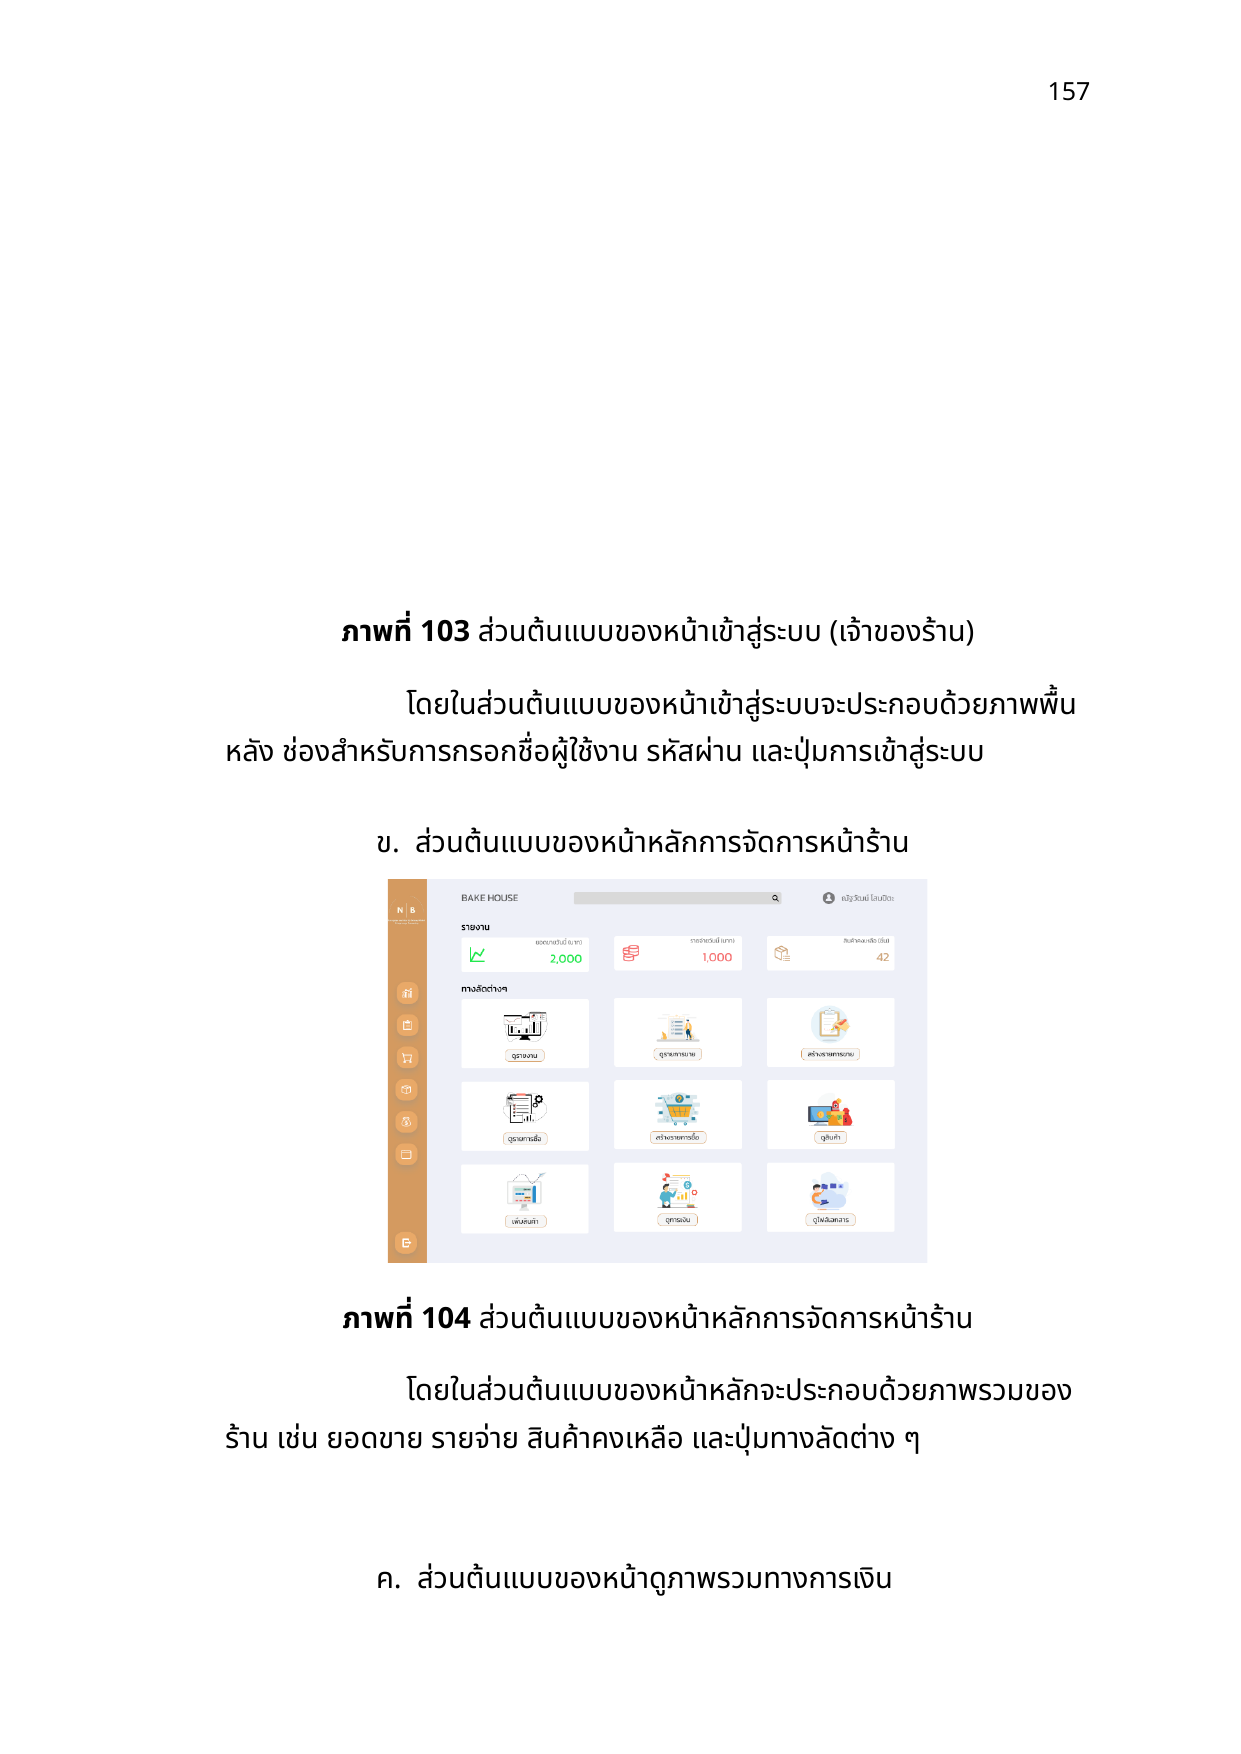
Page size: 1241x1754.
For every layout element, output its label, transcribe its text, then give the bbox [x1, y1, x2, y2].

text ค. ส่วนต้นแบบของหน้าดูภาพรวมทางการเงิน [225, 1557, 1090, 1602]
text โดยในส่วนต้นแบบของหน้าเข้าสู่ระบบจะประกอบด้วยภาพพื้นหลัง ช่องสำหรับการกรอกชื่อผู้ใช้งาน รหัสผ่าน และปุ่มการเข้าสู่ระบบ [225, 683, 1090, 775]
picture [387, 879, 928, 1263]
text โดยในส่วนต้นแบบของหน้าหลักจะประกอบด้วยภาพรวมของร้าน เช่น ยอดขาย รายจ่าย สินค้าคงเหลือ และปุ่มทางลัดต่าง ๆ [225, 1370, 1090, 1461]
text ภาพที่ 104 ส่วนต้นแบบของหน้าหลักการจัดการหน้าร้าน [225, 1297, 1090, 1341]
text ภาพที่ 103 ส่วนต้นแบบของหน้าเข้าสู่ระบบ (เจ้าของร้าน) [225, 610, 1090, 654]
text ข. ส่วนต้นแบบของหน้าหลักการจัดการหน้าร้าน [225, 821, 1090, 865]
